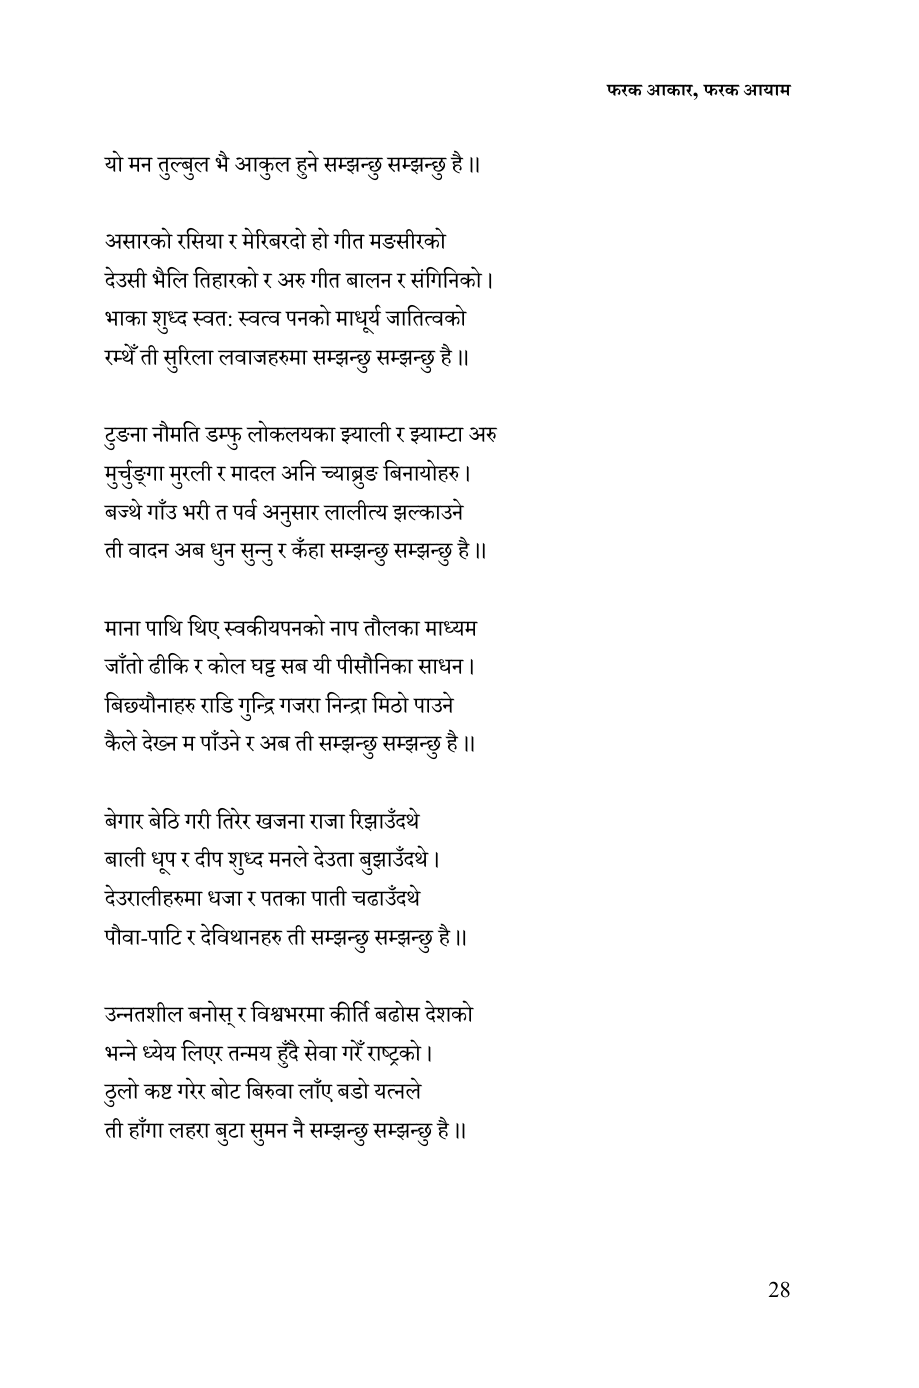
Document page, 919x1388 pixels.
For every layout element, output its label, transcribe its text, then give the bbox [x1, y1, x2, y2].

text उन्नतशील बनोस् र विश्वभरमा कीर्ति बढोस देशको [105, 1001, 791, 1034]
text असारको रसिया र मेरिबरदो हो गीत मङसीरको [105, 228, 791, 262]
text ती हाँगा लहरा बुटा सुमन नै सम्झन्छु सम्झन्छु है ।। [105, 1117, 791, 1151]
text बेगार बेठि गरी तिरेर खजना राजा रिझाउँदथे [105, 808, 791, 841]
text कैले देख्न म पाँउने र अब ती सम्झन्छु सम्झन्छु है ।। [105, 730, 791, 764]
text यो मन तुल्बुल भै आकुल हुने सम्झन्छु सम्झन्छु है ।। [105, 151, 791, 184]
text बिछ्यौनाहरु राडि गुन्द्रि गजरा निन्द्रा मिठो पाउने [105, 692, 791, 725]
text टुङना नौमति डम्फु लोकलयका झ्याली र झ्याम्टा अरु [105, 421, 791, 455]
text देउरालीहरुमा धजा र पतका पाती चढाउँदथे [105, 885, 791, 919]
text जाँतो ढीकि र कोल घट्ट सब यी पीसौनिका साधन । [105, 653, 791, 687]
text भन्ने ध्येय लिएर तन्मय हुँदै सेवा गरेँ राष्ट्रको । [105, 1039, 791, 1073]
text मुर्चुङ्गा मुरली र मादल अनि च्याब्रुङ बिनायोहरु । [105, 460, 791, 493]
text ठुलो कष्ट गरेर बोट बिरुवा लाँए बडो यत्नले [105, 1078, 791, 1112]
text रम्थेँ ती सुरिला लवाजहरुमा सम्झन्छु सम्झन्छु है ।। [105, 344, 791, 378]
text पौवा-पाटि र देविथानहरु ती सम्झन्छु सम्झन्छु है ।। [105, 924, 791, 957]
text ती वादन अब धुन सुन्नु र कँहा सम्झन्छु सम्झन्छु है ।। [105, 537, 791, 571]
text देउसी भैलि तिहारको र अरु गीत बालन र संगिनिको । [105, 267, 791, 300]
text भाका शुध्द स्वत: स्वत्व पनको माधूर्य जातित्वको [105, 305, 791, 339]
text बज्थे गाँउ भरी त पर्व अनुसार लालीत्य झल्काउने [105, 498, 791, 532]
text माना पाथि थिए स्वकीयपनको नाप तौलका माध्यम [105, 614, 791, 648]
text बाली धूप र दीप शुध्द मनले देउता बुझाउँदथे । [105, 846, 791, 880]
